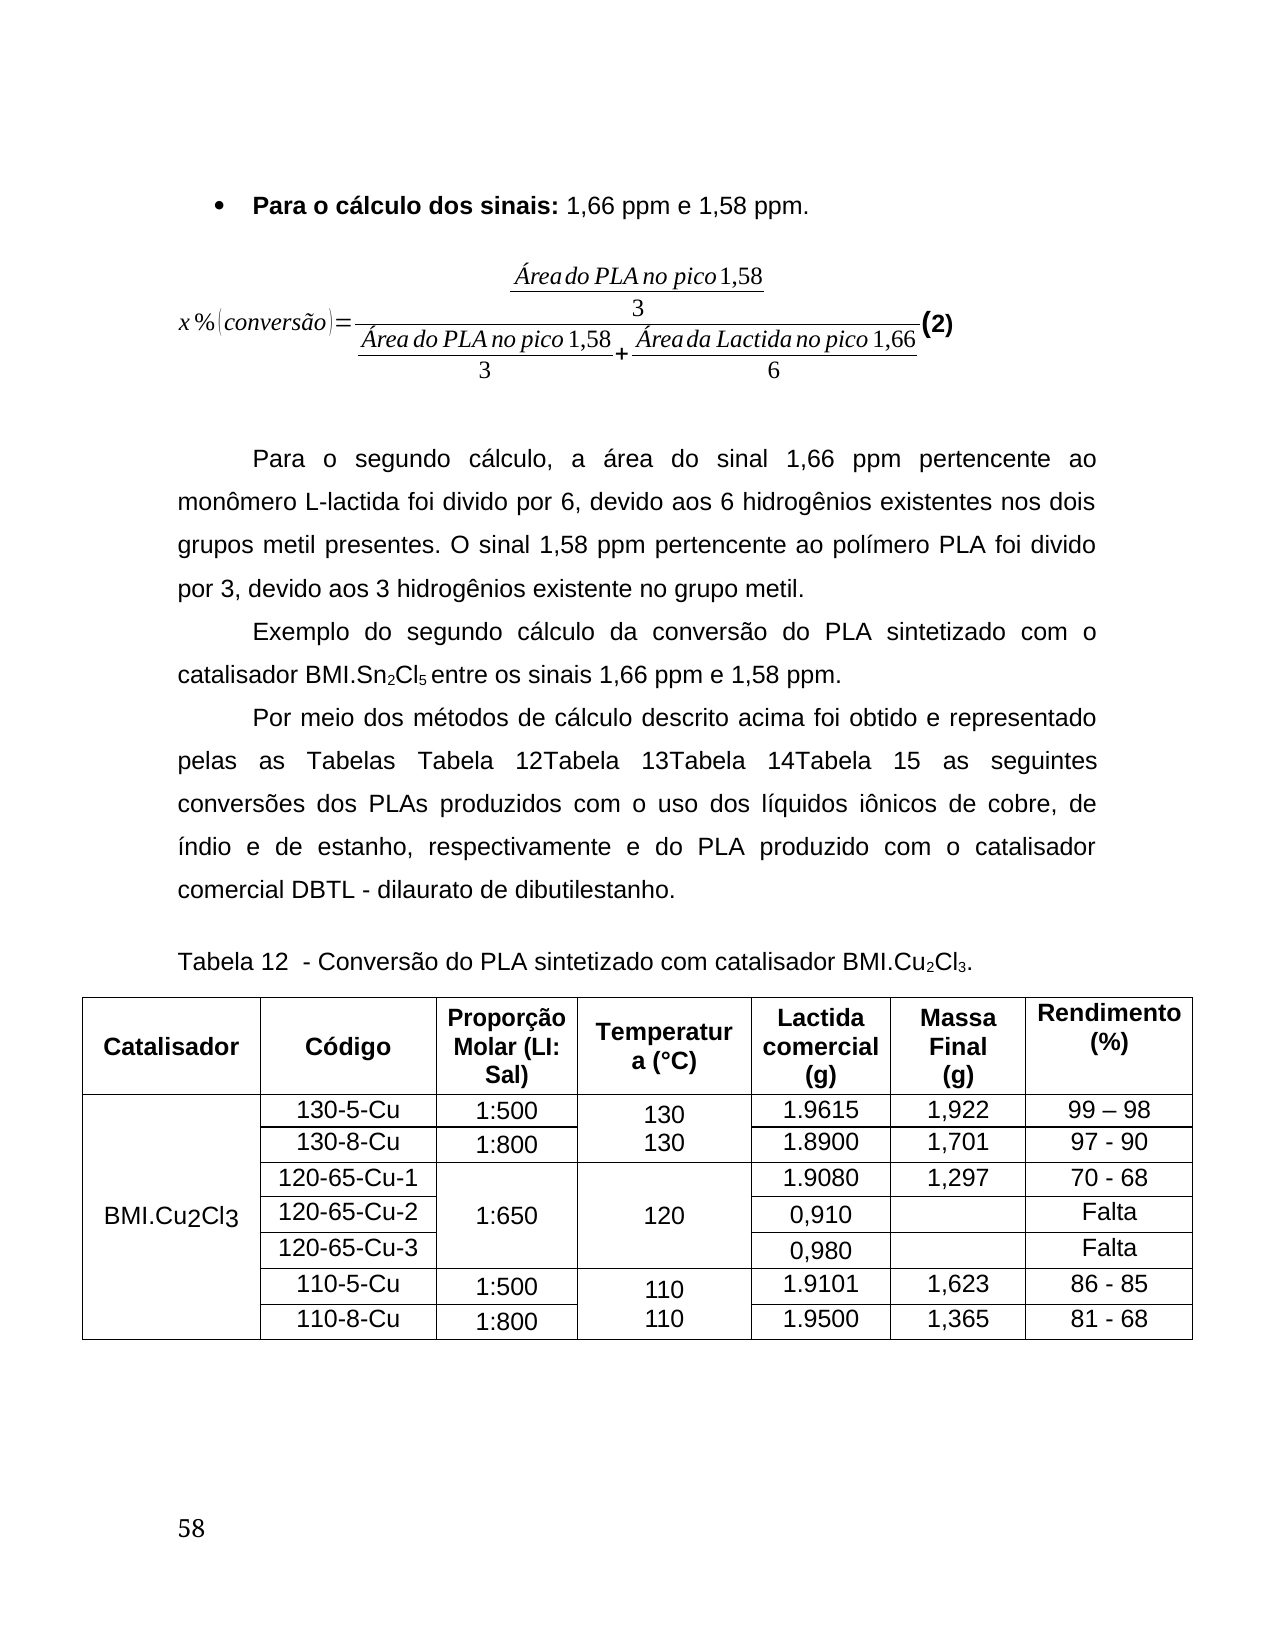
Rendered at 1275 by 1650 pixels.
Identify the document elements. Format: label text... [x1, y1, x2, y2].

table_cell 1.9500 [752, 1305, 890, 1339]
table_cell 1,365 [891, 1305, 1025, 1339]
table_cell 1,297 [891, 1163, 1025, 1196]
table_cell 120-65-Cu-2 [261, 1197, 436, 1232]
table_cell 1:500 [437, 1269, 577, 1303]
table_cell 110-8-Cu [261, 1305, 436, 1339]
table_header Proporção Molar (LI: Sal) [437, 998, 577, 1094]
text Por meio dos métodos de cálculo descrito acima foi obtido e representado pelas as Tabelas 12, 13, 14 e 15 as seguintes conversões dos PLAs produzidos com o uso dos líquidos iônicos de cobre, de índio e de estanho, respectivamente e do PLA produzido com o catalisador comercial DBTL - dilaurato de dibutilestanho. [177, 703, 1098, 904]
table_cell 1,922 [891, 1095, 1025, 1126]
table_cell 97 - 90 [1026, 1128, 1192, 1162]
table_cell 1.8900 [752, 1128, 890, 1162]
text Tabela 12 - Conversão do PLA sintetizado com catalisador BMI.Cu2Cl3. [177, 947, 1098, 976]
table_cell 110 110 [578, 1269, 751, 1339]
table_cell 0,910 [752, 1197, 890, 1232]
subtitle Para o cálculo dos sinais: 1,66 ppm e 1,58 ppm. [215, 191, 1098, 220]
table_cell 1:800 [437, 1128, 577, 1162]
table_cell 120 [578, 1163, 751, 1268]
table_cell 0,980 [752, 1233, 890, 1268]
table_cell 130-5-Cu [261, 1095, 436, 1126]
table_cell Falta [1026, 1233, 1192, 1268]
table_cell 120-65-Cu-3 [261, 1233, 436, 1268]
table_cell 110-5-Cu [261, 1269, 436, 1303]
table_cell 1.9615 [752, 1095, 890, 1126]
table_cell 1.9080 [752, 1163, 890, 1196]
table_cell 81 - 68 [1026, 1305, 1192, 1339]
table_cell [891, 1233, 1025, 1268]
table_header Código [261, 998, 436, 1094]
table_cell 1:650 [437, 1163, 577, 1268]
table_cell 130-8-Cu [261, 1128, 436, 1162]
table_cell BMI.Cu2Cl3 [83, 1095, 260, 1339]
table_cell 1:800 [437, 1305, 577, 1339]
table_cell 99 – 98 [1026, 1095, 1192, 1126]
table_cell 120-65-Cu-1 [261, 1163, 436, 1196]
table_cell 130 130 [578, 1095, 751, 1162]
table_cell 1:500 [437, 1095, 577, 1126]
table_header Temperatura (°C) [578, 998, 751, 1094]
table_header Rendimento (%) [1026, 998, 1192, 1094]
text (2) [177, 263, 1098, 384]
table_cell 1,701 [891, 1128, 1025, 1162]
text Exemplo do segundo cálculo da conversão do PLA sintetizado com o catalisador BMI.Sn2Cl5 entre os sinais 1,66 ppm e 1,58 ppm. [177, 617, 1098, 689]
text Para o segundo cálculo, a área do sinal 1,66 ppm pertencente ao monômero L-lactida foi divido por 6, devido aos 6 hidrogênios existentes nos dois grupos metil presentes. O sinal 1,58 ppm pertencente ao polímero PLA foi divido por 3, devido aos 3 hidrogênios existente no grupo metil. [177, 444, 1098, 602]
table_cell Falta [1026, 1197, 1192, 1232]
table_header Catalisador [83, 998, 260, 1094]
table_cell 1.9101 [752, 1269, 890, 1303]
table_header Lactida comercial (g) [752, 998, 890, 1094]
table_cell 86 - 85 [1026, 1269, 1192, 1303]
table_cell [891, 1197, 1025, 1232]
table_cell 1,623 [891, 1269, 1025, 1303]
table_header Massa Final (g) [891, 998, 1025, 1094]
table_cell 70 - 68 [1026, 1163, 1192, 1196]
